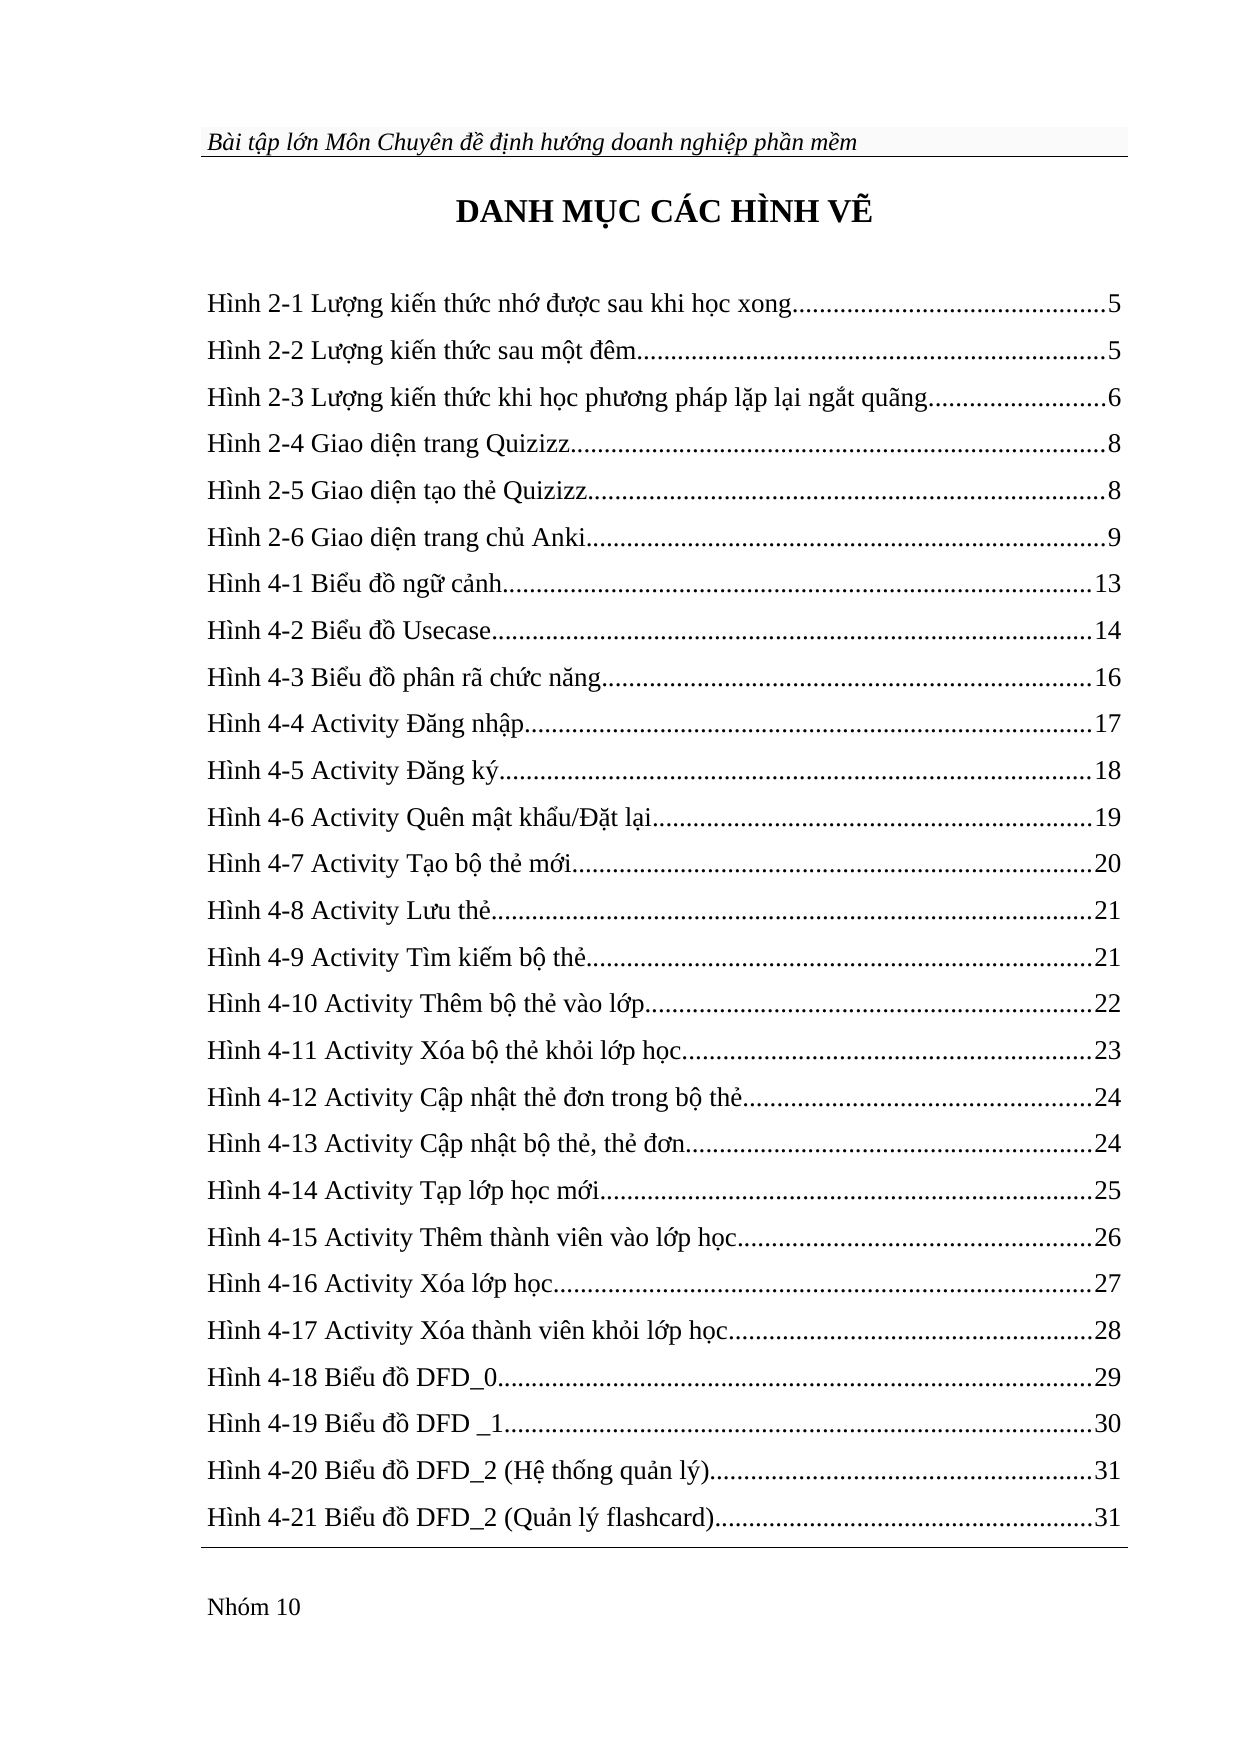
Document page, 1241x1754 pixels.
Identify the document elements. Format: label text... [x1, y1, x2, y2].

text Hình 4-4 Activity Đăng nhập 17 [207, 707, 1122, 739]
text Hình 4-8 Activity Lưu thẻ 21 [207, 894, 1122, 925]
text Hình 4-6 Activity Quên mật khẩu/Đặt lại 19 [207, 801, 1122, 832]
text Hình 4-14 Activity Tạp lớp học mới 25 [207, 1174, 1122, 1205]
text Hình 2-1 Lượng kiến thức nhớ được sau khi học xong 5 [207, 287, 1122, 319]
text Hình 4-16 Activity Xóa lớp học 27 [207, 1267, 1122, 1299]
text Hình 2-6 Giao diện trang chủ Anki 9 [207, 521, 1122, 552]
text Hình 4-20 Biểu đồ DFD_2 (Hệ thống quản lý) 31 [207, 1454, 1122, 1485]
text Hình 4-15 Activity Thêm thành viên vào lớp học 26 [207, 1221, 1122, 1252]
text Hình 4-1 Biểu đồ ngữ cảnh 13 [207, 567, 1122, 599]
text Hình 4-12 Activity Cập nhật thẻ đơn trong bộ thẻ 24 [207, 1081, 1122, 1112]
text Hình 4-9 Activity Tìm kiếm bộ thẻ 21 [207, 941, 1122, 972]
text Hình 4-19 Biểu đồ DFD _1 30 [207, 1407, 1122, 1439]
text Hình 4-21 Biểu đồ DFD_2 (Quản lý flashcard) 31 [207, 1501, 1122, 1532]
text Hình 4-11 Activity Xóa bộ thẻ khỏi lớp học 23 [207, 1034, 1122, 1065]
text Hình 4-10 Activity Thêm bộ thẻ vào lớp 22 [207, 987, 1122, 1019]
text Hình 4-17 Activity Xóa thành viên khỏi lớp học 28 [207, 1314, 1122, 1345]
text Hình 2-4 Giao diện trang Quizizz 8 [207, 427, 1122, 459]
text Hình 2-2 Lượng kiến thức sau một đêm 5 [207, 334, 1122, 365]
text Hình 4-7 Activity Tạo bộ thẻ mới 20 [207, 847, 1122, 879]
text Hình 4-18 Biểu đồ DFD_0 29 [207, 1361, 1122, 1392]
text Hình 4-13 Activity Cập nhật bộ thẻ, thẻ đơn 24 [207, 1127, 1122, 1159]
subtitle DANH MỤC CÁC HÌNH VẼ [207, 192, 1122, 230]
text Hình 4-5 Activity Đăng ký 18 [207, 754, 1122, 785]
text Hình 2-5 Giao diện tạo thẻ Quizizz 8 [207, 474, 1122, 505]
text Hình 4-3 Biểu đồ phân rã chức năng 16 [207, 661, 1122, 692]
text Hình 2-3 Lượng kiến thức khi học phương pháp lặp lại ngắt quãng 6 [207, 381, 1122, 412]
text Hình 4-2 Biểu đồ Usecase 14 [207, 614, 1122, 645]
